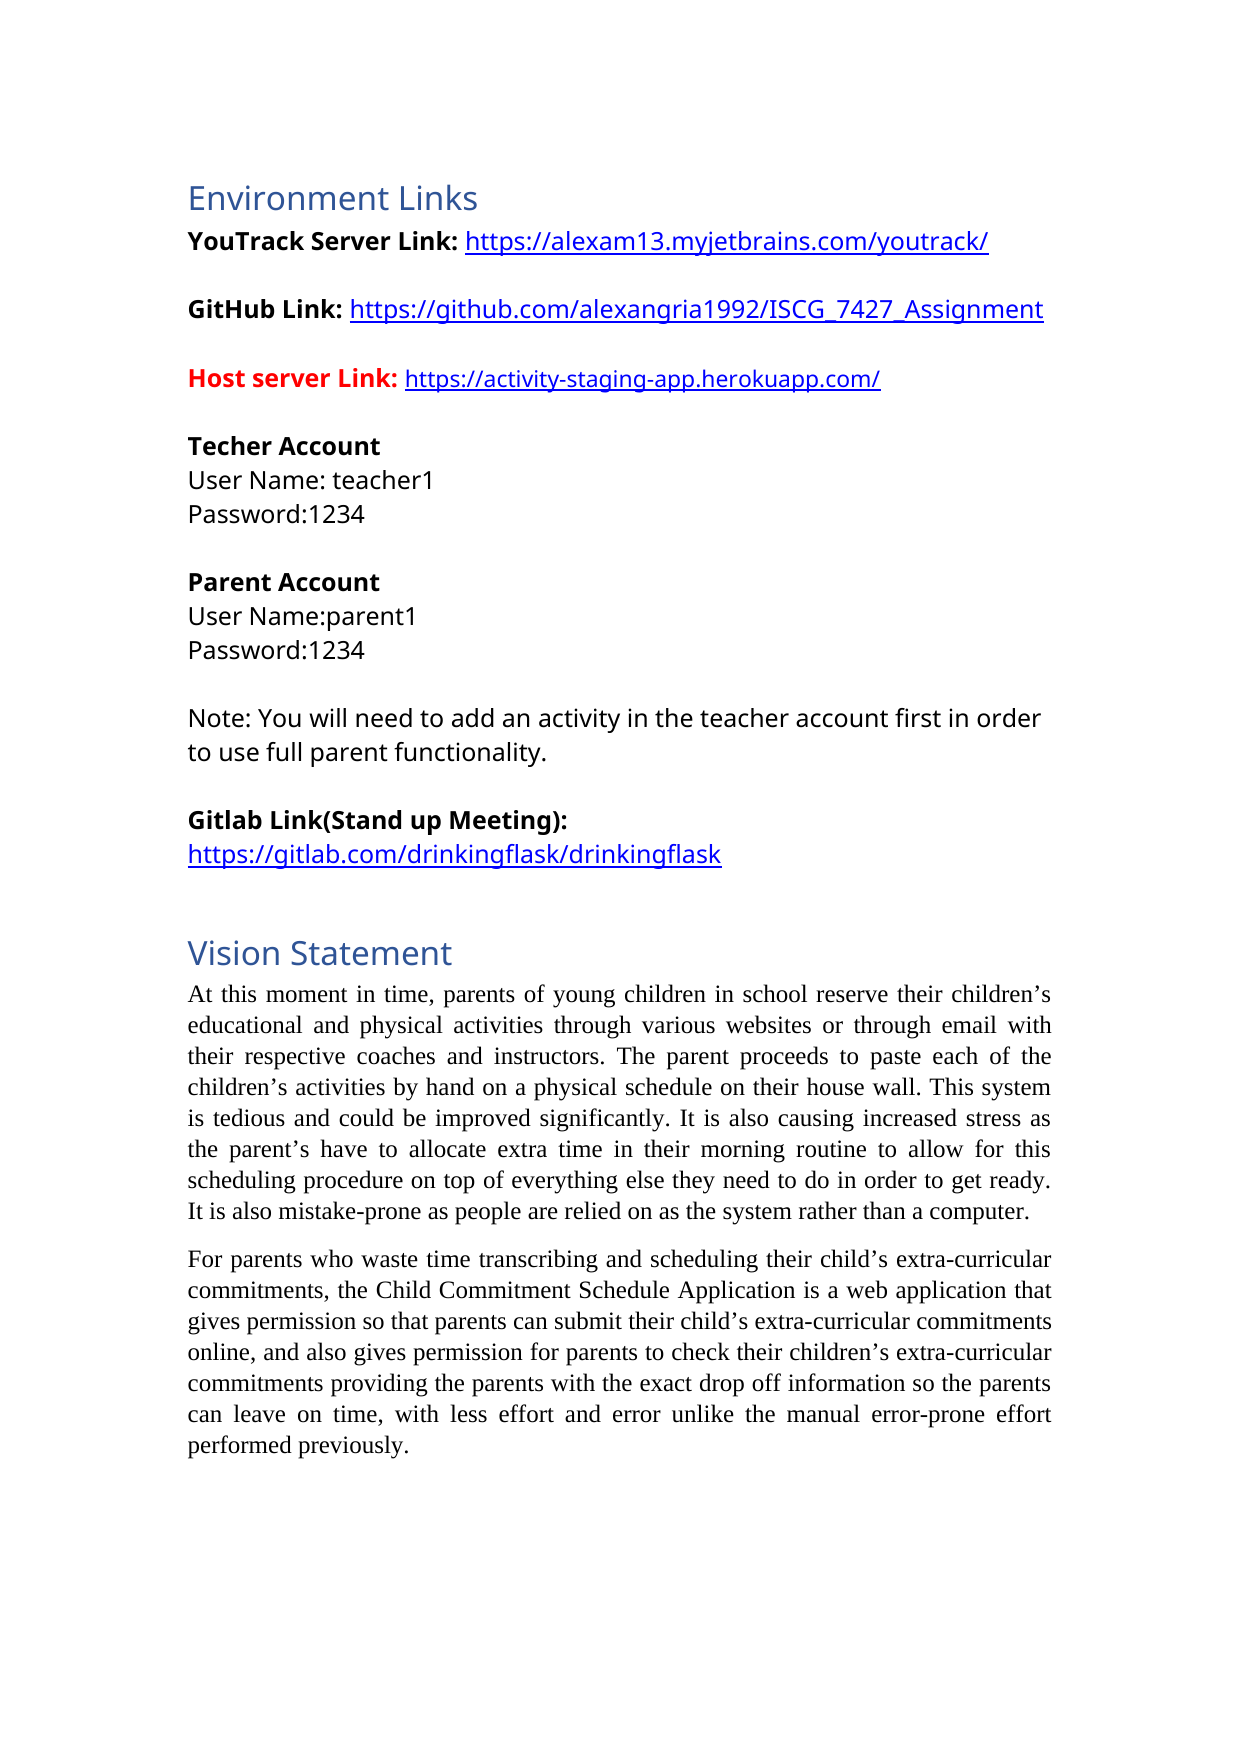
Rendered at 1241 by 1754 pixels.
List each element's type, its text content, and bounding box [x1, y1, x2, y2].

text Gitlab Link(Stand up Meeting): https://gitlab.com/drinkingflask/drinkingflask [187, 803, 1053, 871]
text Password:1234 [187, 633, 1053, 667]
text Password:1234 [187, 496, 1053, 531]
text Parent Account [187, 564, 1053, 599]
text At this moment in time, parents of young children in school reserve their children’s educational and physical activities through various websites or through email with their respective coaches and instructors. The parent proceeds to paste each of the children’s activities by hand on a physical schedule on their house wall. This system is tedious and could be improved significantly. It is also causing increased stress as the parent’s have to allocate extra time in their morning routine to allow for this scheduling procedure on top of everything else they need to do in order to get ready. It is also mistake-prone as people are relied on as the system rather than a computer. [187, 979, 1053, 1225]
text User Name: teacher1 [187, 462, 1053, 496]
text GitHub Link: https://github.com/alexangria1992/ISCG_7427_Assignment [187, 292, 1053, 326]
subtitle Environment Links [187, 175, 1053, 220]
subtitle Vision Statement [187, 930, 1053, 976]
text Host server Link: https://activity-staging-app.herokuapp.com/ [187, 360, 1053, 394]
text Techer Account [187, 428, 1053, 462]
text For parents who waste time transcribing and scheduling their child’s extra-curricular commitments, the Child Commitment Schedule Application is a web application that gives permission so that parents can submit their child’s extra-curricular commitments online, and also gives permission for parents to check their children’s extra-curricular commitments providing the parents with the exact drop off information so the parents can leave on time, with less effort and error unlike the manual error-prone effort performed previously. [187, 1244, 1053, 1459]
text YouTrack Server Link: https://alexam13.myjetbrains.com/youtrack/ [187, 224, 1053, 258]
text User Name:parent1 [187, 599, 1053, 633]
text Note: You will need to add an activity in the teacher account first in order to use full parent functionality. [187, 701, 1053, 769]
